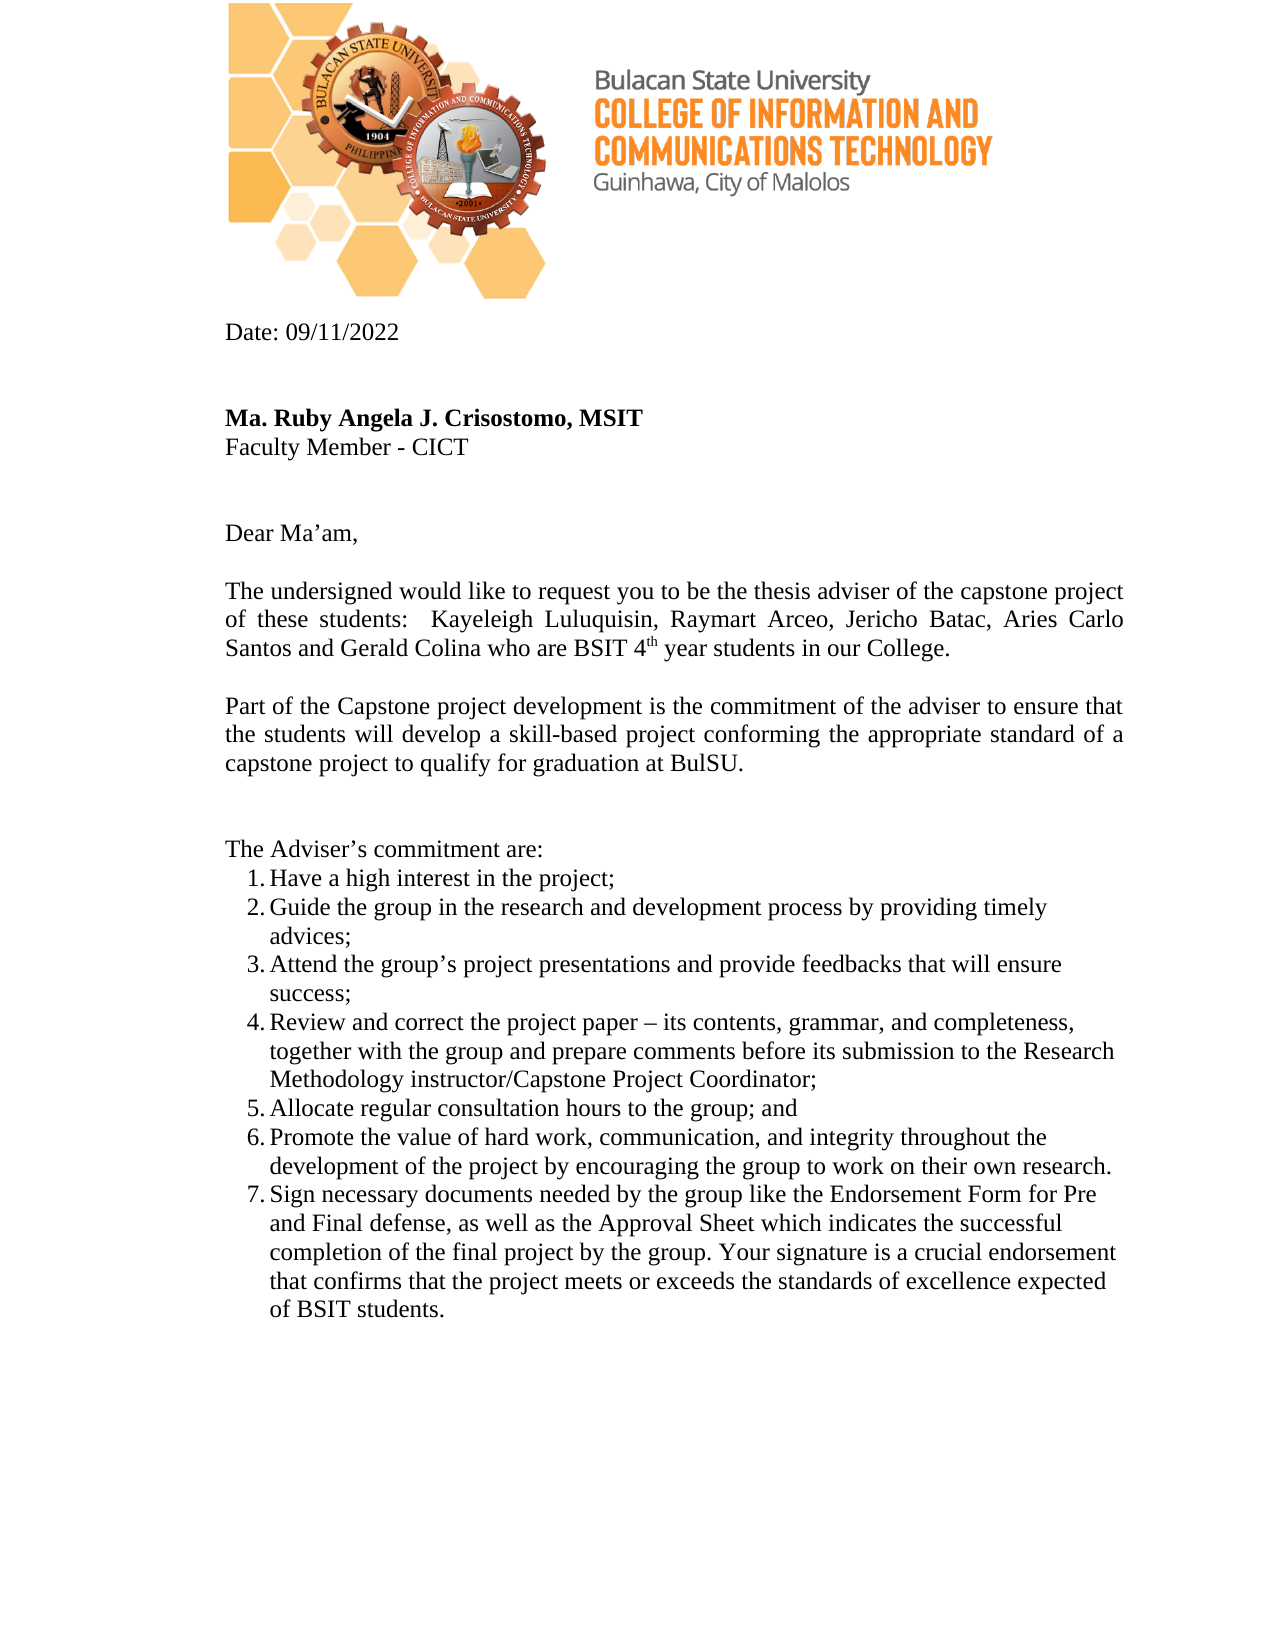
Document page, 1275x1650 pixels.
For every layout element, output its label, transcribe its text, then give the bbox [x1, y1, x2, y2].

list Have a high interest in the project; [247, 863, 1125, 892]
text Ma. Ruby Angela J. Crisostomo, MSIT [225, 403, 1125, 432]
text Date: 09/11/2022 [225, 317, 1125, 346]
text Part of the Capstone project development is the commitment of the adviser to ensure that the students will develop a skill-based project conforming the appropriate standard of a capstone project to qualify for graduation at BulSU. [225, 691, 1125, 777]
list Review and correct the project paper – its contents, grammar, and completeness, together with the group and prepare comments before its submission to the Research Methodology instructor/Capstone Project Coordinator; [247, 1007, 1125, 1093]
list Guide the group in the research and development process by providing timely advices; [247, 892, 1125, 949]
list Promote the value of hard work, communication, and integrity throughout the development of the project by encouraging the group to work on their own research. [247, 1122, 1125, 1179]
picture [228, 3, 1240, 334]
list Allocate regular consultation hours to the group; and [247, 1093, 1125, 1122]
text Dear Ma’am, [225, 518, 1125, 547]
text The undersigned would like to request you to be the thesis adviser of the capstone project of these students: Kayeleigh Luluquisin, Raymart Arceo, Jericho Batac, Aries Carlo Santos and Gerald Colina who are BSIT 4th year students in our College. [225, 576, 1125, 662]
text Faculty Member - CICT [225, 432, 1125, 461]
list Sign necessary documents needed by the group like the Endorsement Form for Pre and Final defense, as well as the Approval Sheet which indicates the successful completion of the final project by the group. Your signature is a crucial endorsement that confirms that the project meets or exceeds the standards of excellence expected of BSIT students. [247, 1179, 1125, 1323]
list Attend the group’s project presentations and provide feedbacks that will ensure success; [247, 949, 1125, 1007]
text The Adviser’s commitment are: [225, 834, 1125, 863]
